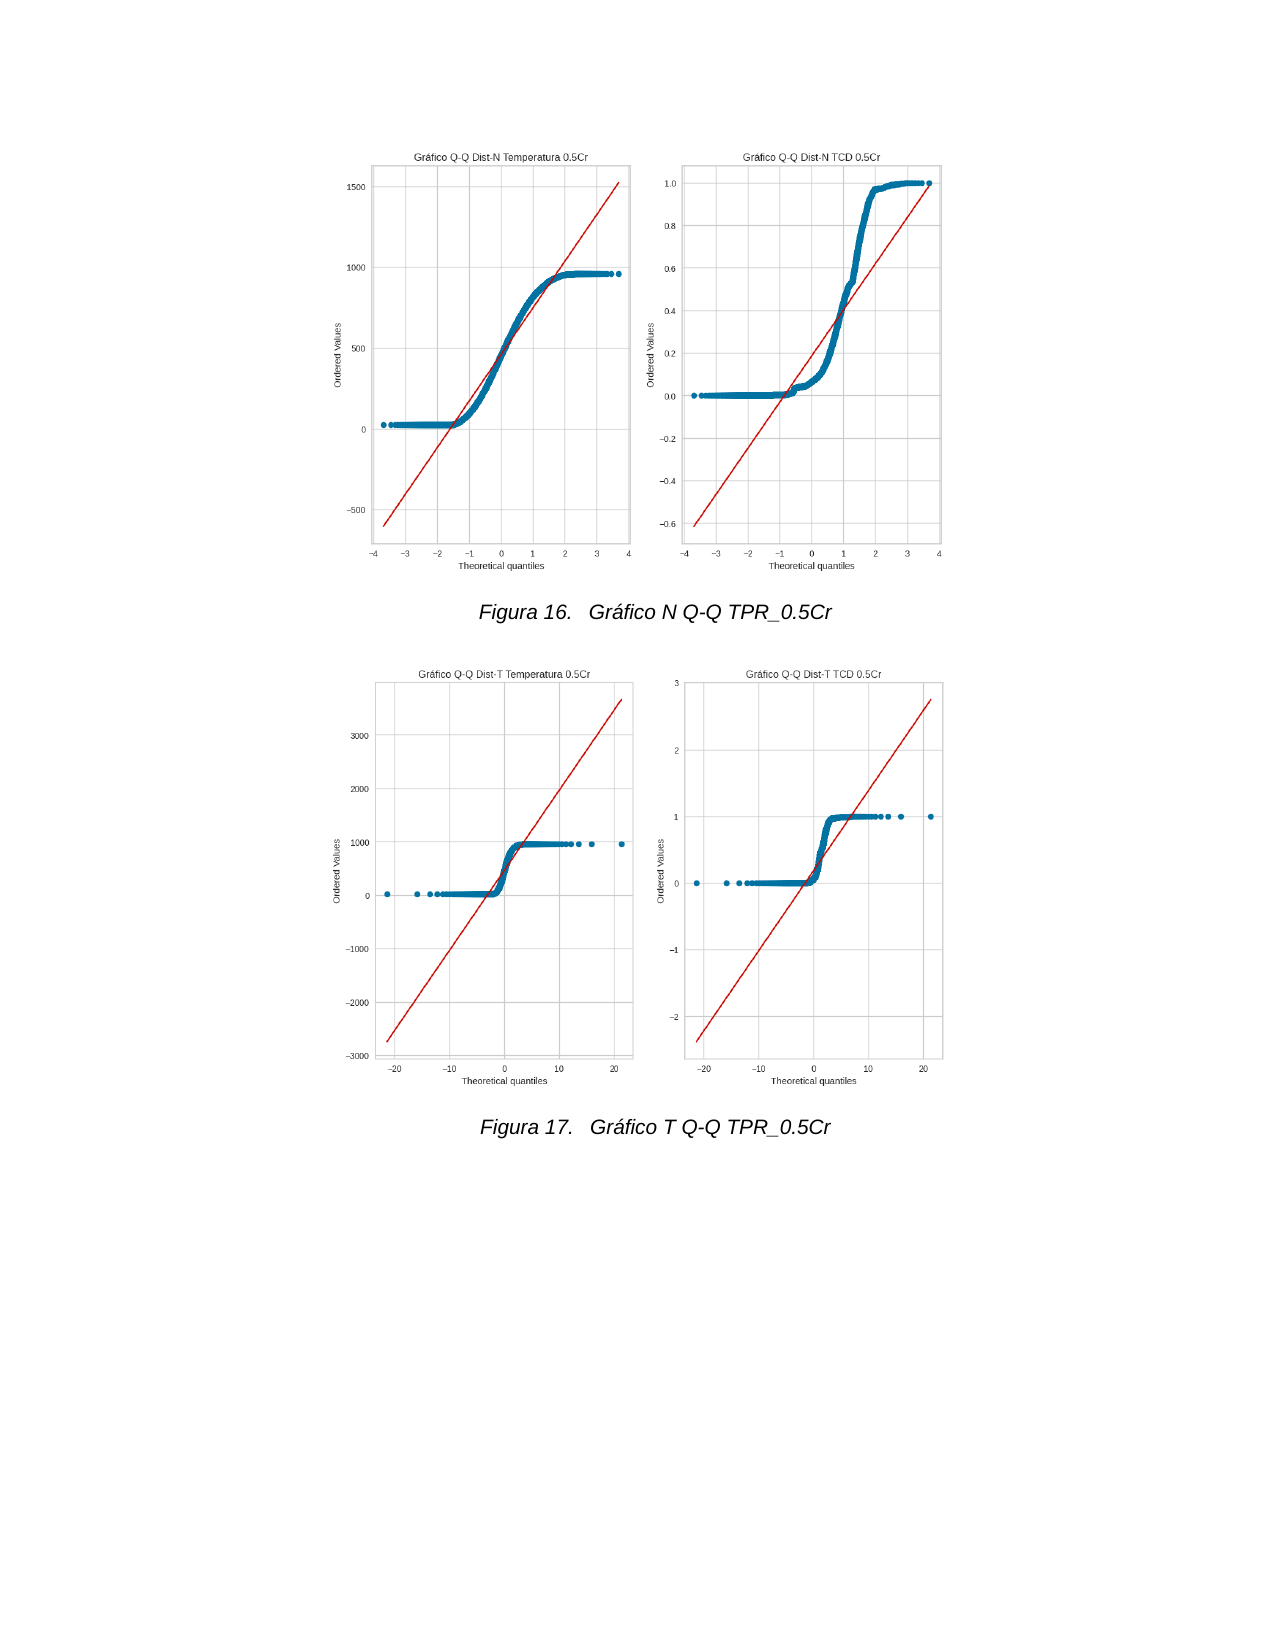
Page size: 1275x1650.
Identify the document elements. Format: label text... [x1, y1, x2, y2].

picture [327, 664, 948, 1091]
text Gráfico T Q-Q TPR_0.5Cr [215, 1115, 1098, 1139]
picture [328, 147, 947, 576]
text Gráfico N Q-Q TPR_0.5Cr [215, 600, 1098, 624]
